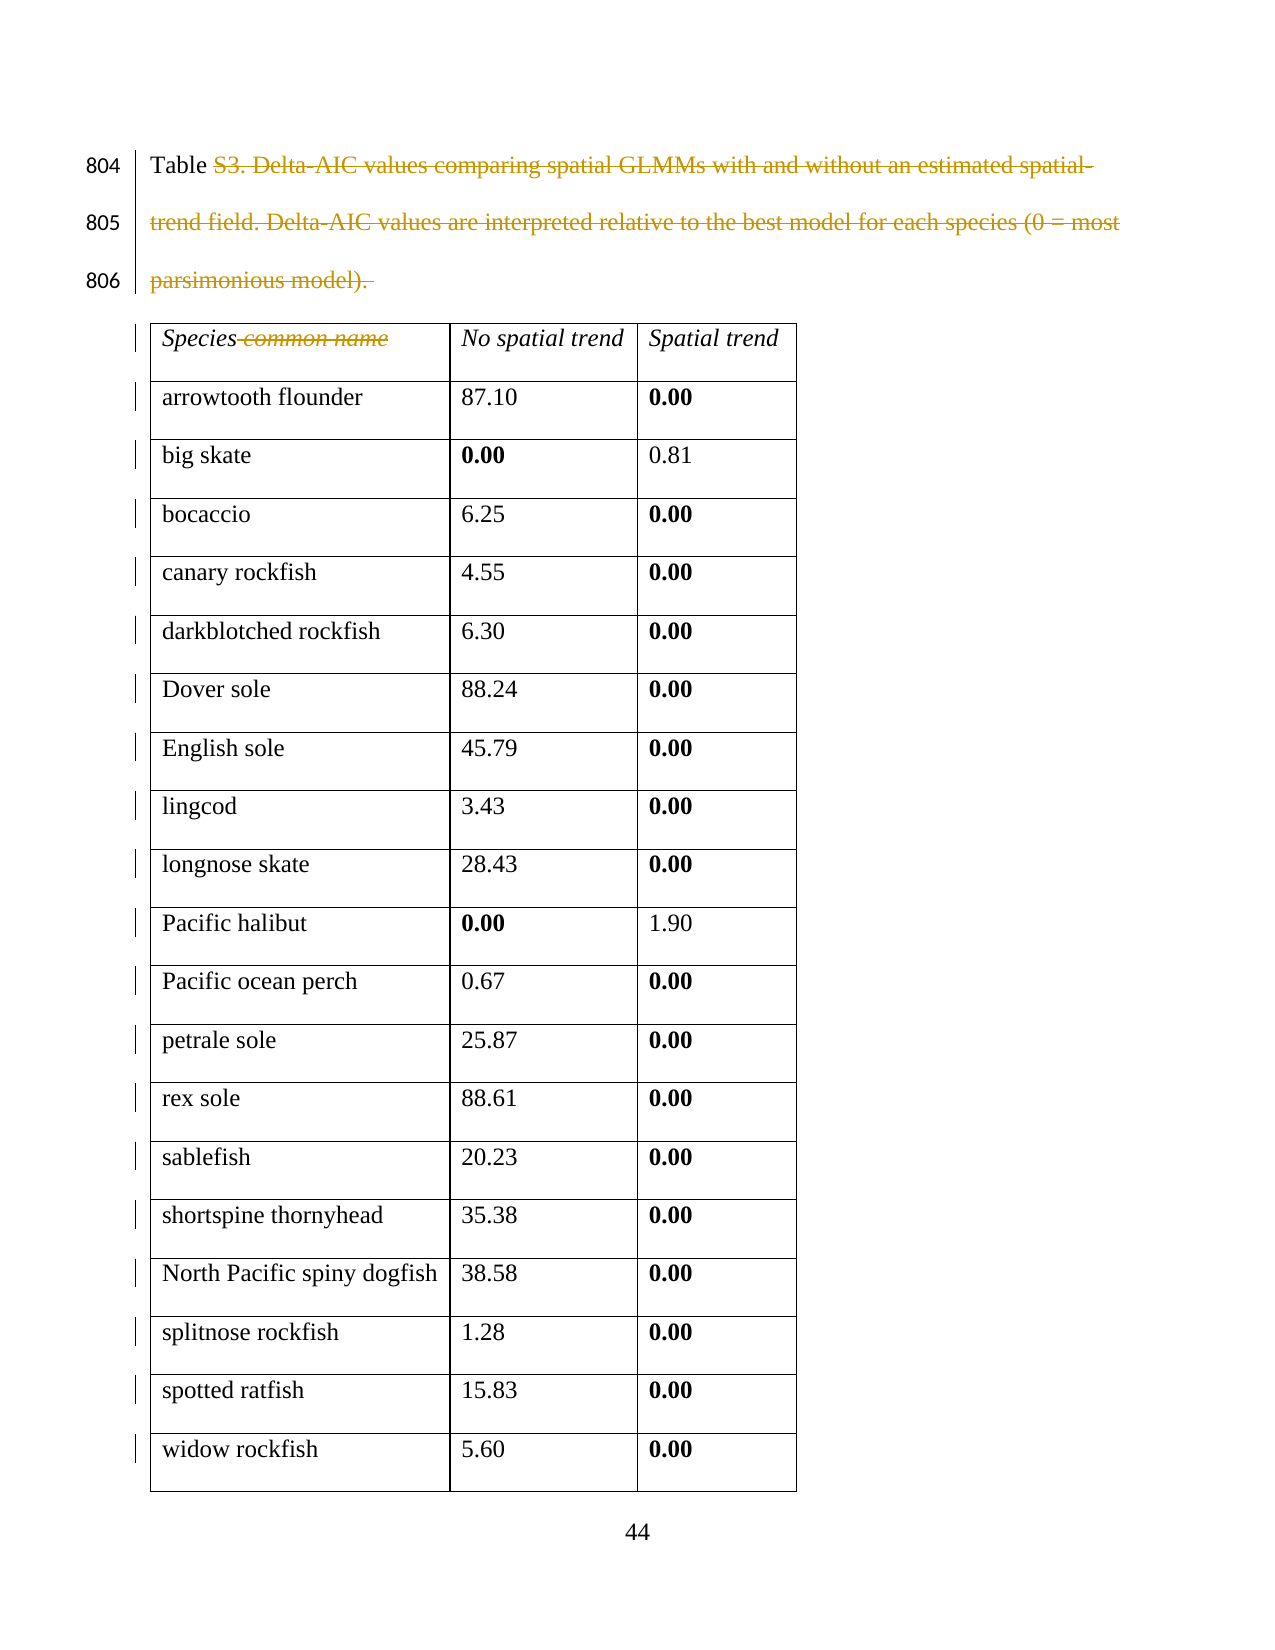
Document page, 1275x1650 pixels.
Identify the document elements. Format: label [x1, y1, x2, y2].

table_cell [451, 499, 637, 556]
table_cell [151, 966, 449, 1024]
table_cell [151, 1375, 449, 1433]
table_cell [638, 791, 796, 848]
table_cell [451, 557, 637, 615]
table_cell [638, 908, 796, 965]
table_cell [151, 850, 449, 907]
table_cell [151, 908, 449, 965]
table_cell [638, 382, 796, 439]
table_cell [451, 1317, 637, 1374]
table_header [638, 324, 796, 381]
table_cell [451, 1375, 637, 1433]
table_cell [638, 850, 796, 907]
table_cell [451, 733, 637, 790]
table_header [151, 324, 449, 381]
table_cell [151, 1434, 449, 1491]
table_cell [451, 1142, 637, 1199]
table_cell [151, 382, 449, 439]
table_cell [638, 440, 796, 498]
table_cell [451, 1259, 637, 1316]
table_cell [151, 1317, 449, 1374]
table_cell [151, 1259, 449, 1316]
table_cell [451, 850, 637, 907]
table_cell [151, 499, 449, 556]
table_cell [451, 1083, 637, 1141]
table_cell [638, 557, 796, 615]
table_cell [638, 499, 796, 556]
table_cell [451, 440, 637, 498]
table_cell [451, 382, 637, 439]
table_cell [638, 1200, 796, 1257]
table_cell [451, 674, 637, 732]
table_cell [151, 1025, 449, 1082]
table_cell [638, 616, 796, 673]
table_header [451, 324, 637, 381]
table_cell [151, 1142, 449, 1199]
table_cell [638, 1259, 796, 1316]
table_cell [451, 1025, 637, 1082]
table_cell [151, 1200, 449, 1257]
table_cell [151, 1083, 449, 1141]
table_cell [451, 908, 637, 965]
table_cell [638, 1142, 796, 1199]
table_cell [151, 674, 449, 732]
table_cell [638, 1083, 796, 1141]
table_cell [451, 1434, 637, 1491]
table_cell [451, 616, 637, 673]
table_cell [638, 966, 796, 1024]
table_cell [151, 616, 449, 673]
table_cell [638, 674, 796, 732]
table_cell [638, 1317, 796, 1374]
table_cell [638, 733, 796, 790]
table_cell [638, 1434, 796, 1491]
table_cell [151, 557, 449, 615]
table_cell [451, 791, 637, 848]
table_cell [638, 1375, 796, 1433]
table_cell [451, 966, 637, 1024]
table_cell [451, 1200, 637, 1257]
table_cell [151, 791, 449, 848]
table_cell [151, 733, 449, 790]
table_cell [638, 1025, 796, 1082]
table_cell [151, 440, 449, 498]
